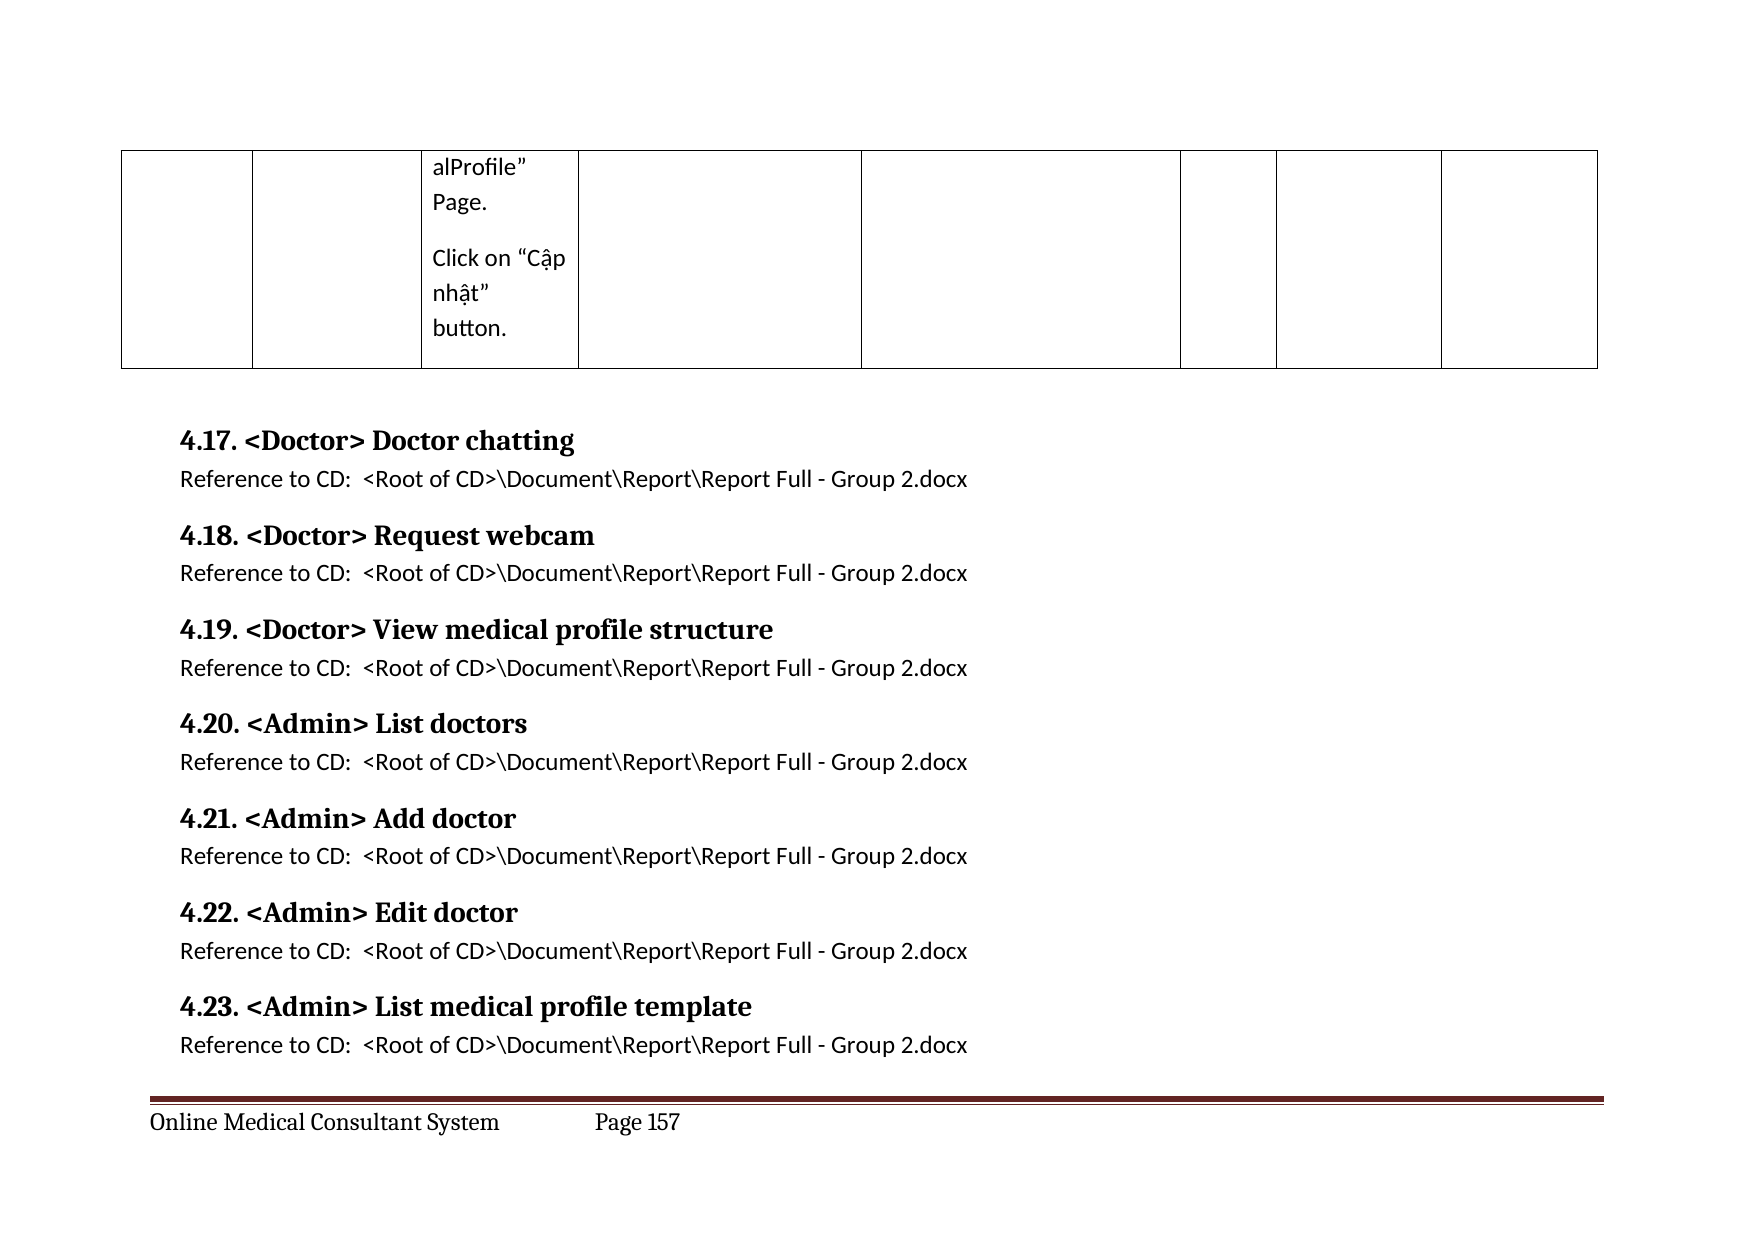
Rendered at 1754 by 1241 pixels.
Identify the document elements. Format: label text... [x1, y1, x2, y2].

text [180, 935, 1604, 965]
subtitle <Admin> Add doctor [180, 802, 1604, 835]
text Reference to CD: <Root of CD>\Document\Report\Report Full - Group 2.docx [180, 746, 1604, 777]
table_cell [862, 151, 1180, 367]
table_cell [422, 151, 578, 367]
text Reference to CD: <Root of CD>\Document\Report\Report Full - Group 2.docx [180, 840, 1604, 871]
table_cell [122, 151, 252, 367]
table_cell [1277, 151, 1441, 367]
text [180, 1029, 1604, 1060]
subtitle <Admin> List doctors [180, 707, 1604, 741]
text Reference to CD: <Root of CD>\Document\Report\Report Full - Group 2.docx [180, 652, 1604, 682]
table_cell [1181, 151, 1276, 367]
subtitle <Doctor> Doctor chatting [180, 424, 1604, 458]
subtitle <Admin> List medical profile template [180, 991, 1604, 1024]
subtitle <Doctor> Request webcam [180, 519, 1604, 552]
subtitle <Doctor> View medical profile structure [180, 613, 1604, 647]
subtitle <Admin> Edit doctor [180, 896, 1604, 930]
text Reference to CD: <Root of CD>\Document\Report\Report Full - Group 2.docx [180, 463, 1604, 493]
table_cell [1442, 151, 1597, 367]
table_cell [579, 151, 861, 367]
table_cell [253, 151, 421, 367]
text Reference to CD: <Root of CD>\Document\Report\Report Full - Group 2.docx [180, 557, 1604, 588]
